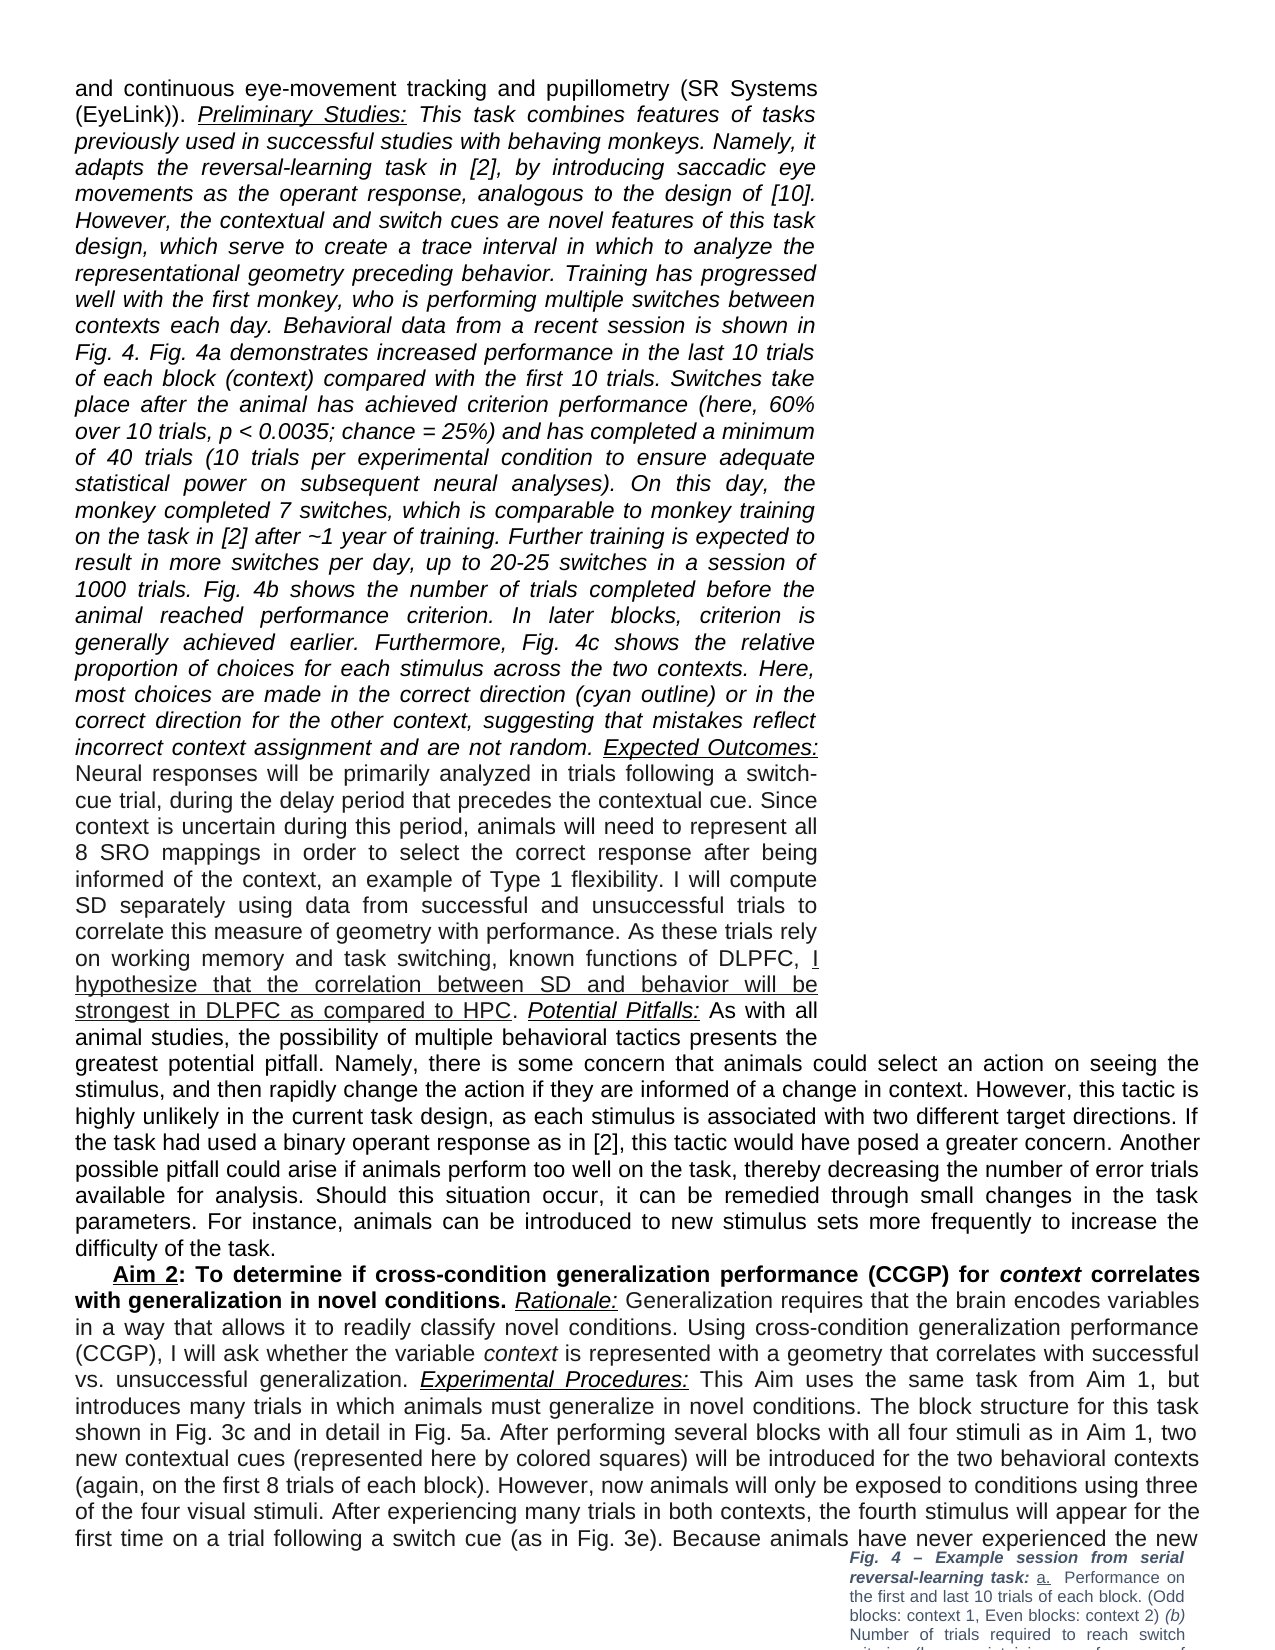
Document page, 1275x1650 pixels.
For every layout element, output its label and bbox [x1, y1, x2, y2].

text [75, 1261, 1200, 1551]
text [75, 75, 1200, 1261]
